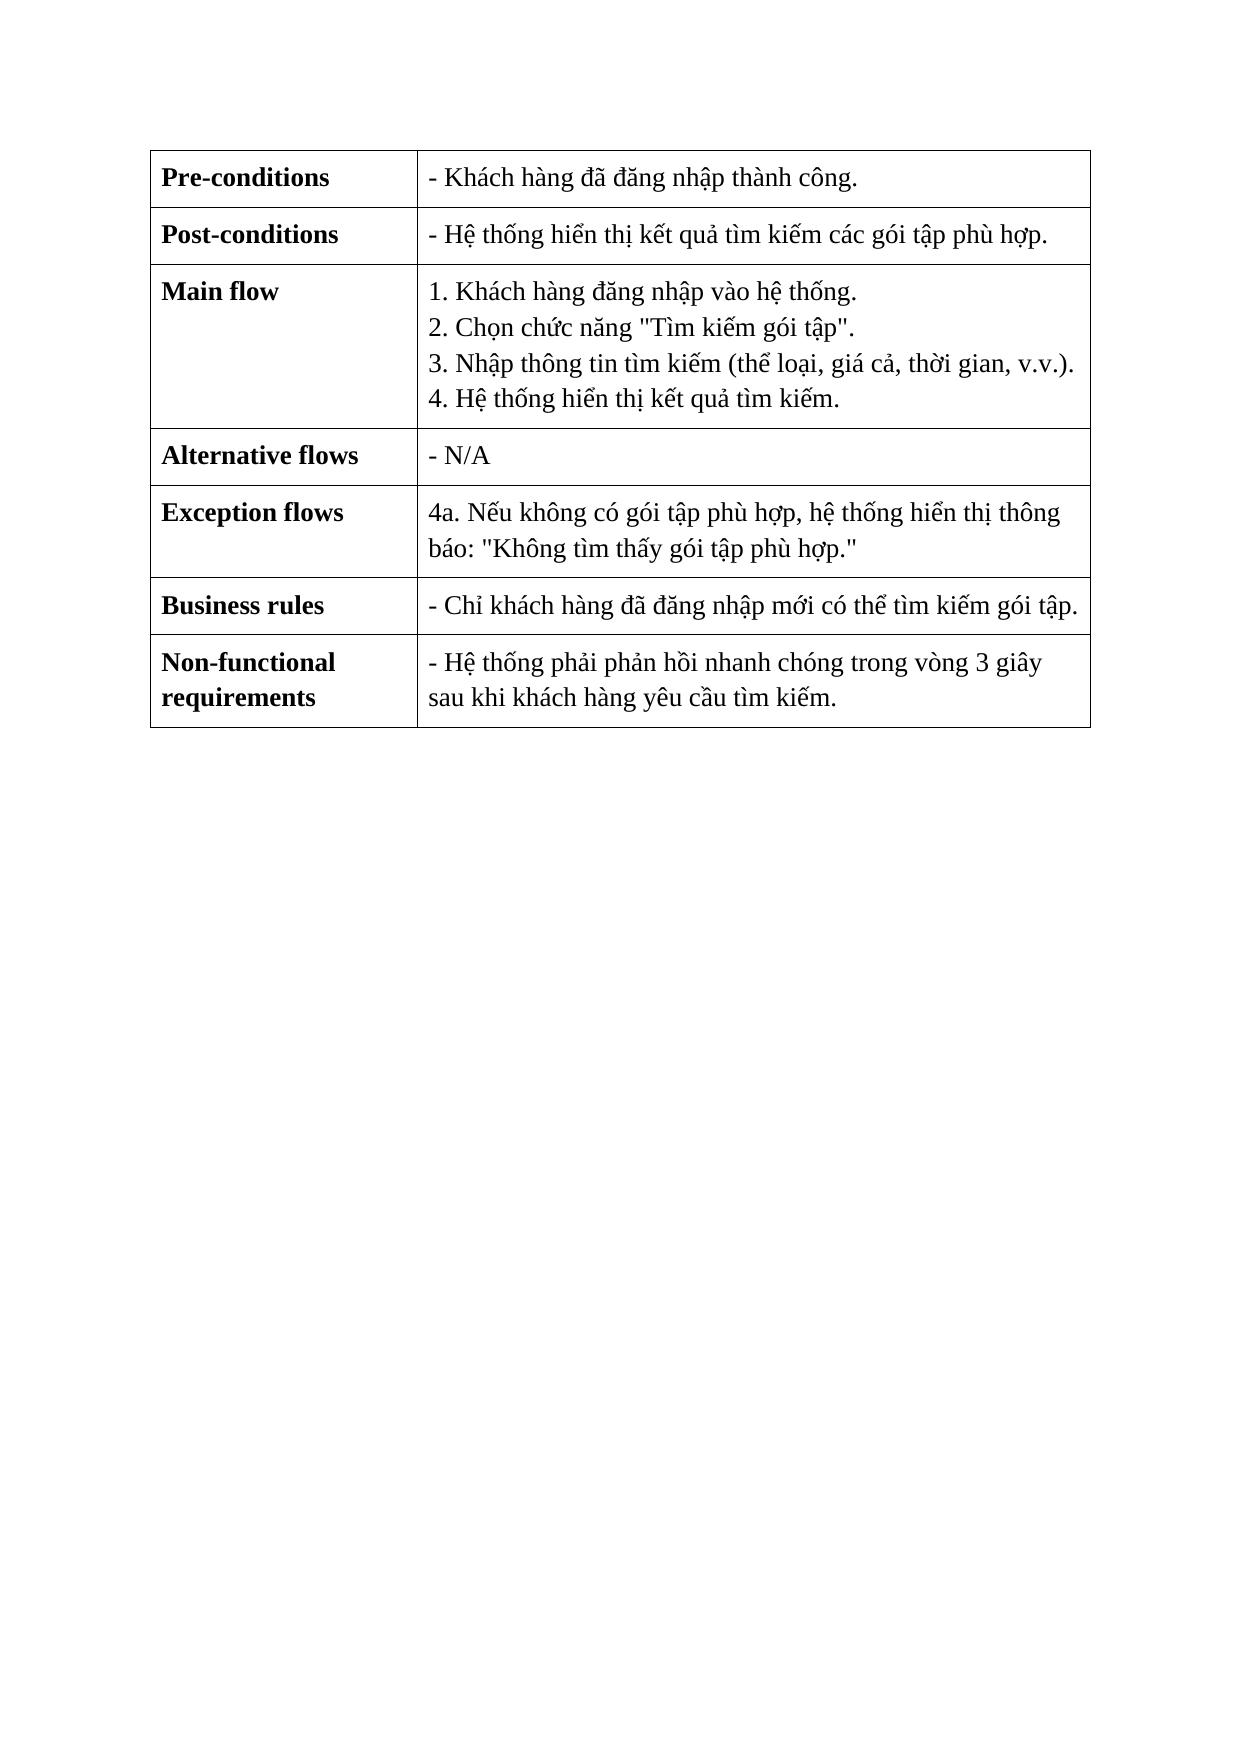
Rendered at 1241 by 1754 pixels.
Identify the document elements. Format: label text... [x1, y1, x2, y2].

table_cell Post-conditions [151, 208, 417, 264]
table_cell - N/A [418, 429, 1090, 485]
table_cell Non-functional requirements [151, 635, 417, 727]
table_cell - Hệ thống hiển thị kết quả tìm kiếm các gói tập phù hợp. [418, 208, 1090, 264]
table_cell 1. Khách hàng đăng nhập vào hệ thống. 2. Chọn chức năng "Tìm kiếm gói tập". 3. Nhập thông tin tìm kiếm (thể loại, giá cả, thời gian, v.v.). 4. Hệ thống hiển thị kết quả tìm kiếm. [418, 265, 1090, 428]
table_cell - Hệ thống phải phản hồi nhanh chóng trong vòng 3 giây sau khi khách hàng yêu cầu tìm kiếm. [418, 635, 1090, 727]
table_cell Main flow [151, 265, 417, 428]
table_cell Business rules [151, 578, 417, 634]
table_cell Exception flows [151, 486, 417, 577]
table_cell Pre-conditions [151, 151, 417, 207]
table_cell 4a. Nếu không có gói tập phù hợp, hệ thống hiển thị thông báo: "Không tìm thấy gói tập phù hợp." [418, 486, 1090, 577]
table_cell Alternative flows [151, 429, 417, 485]
table_cell - Khách hàng đã đăng nhập thành công. [418, 151, 1090, 207]
table_cell - Chỉ khách hàng đã đăng nhập mới có thể tìm kiếm gói tập. [418, 578, 1090, 634]
